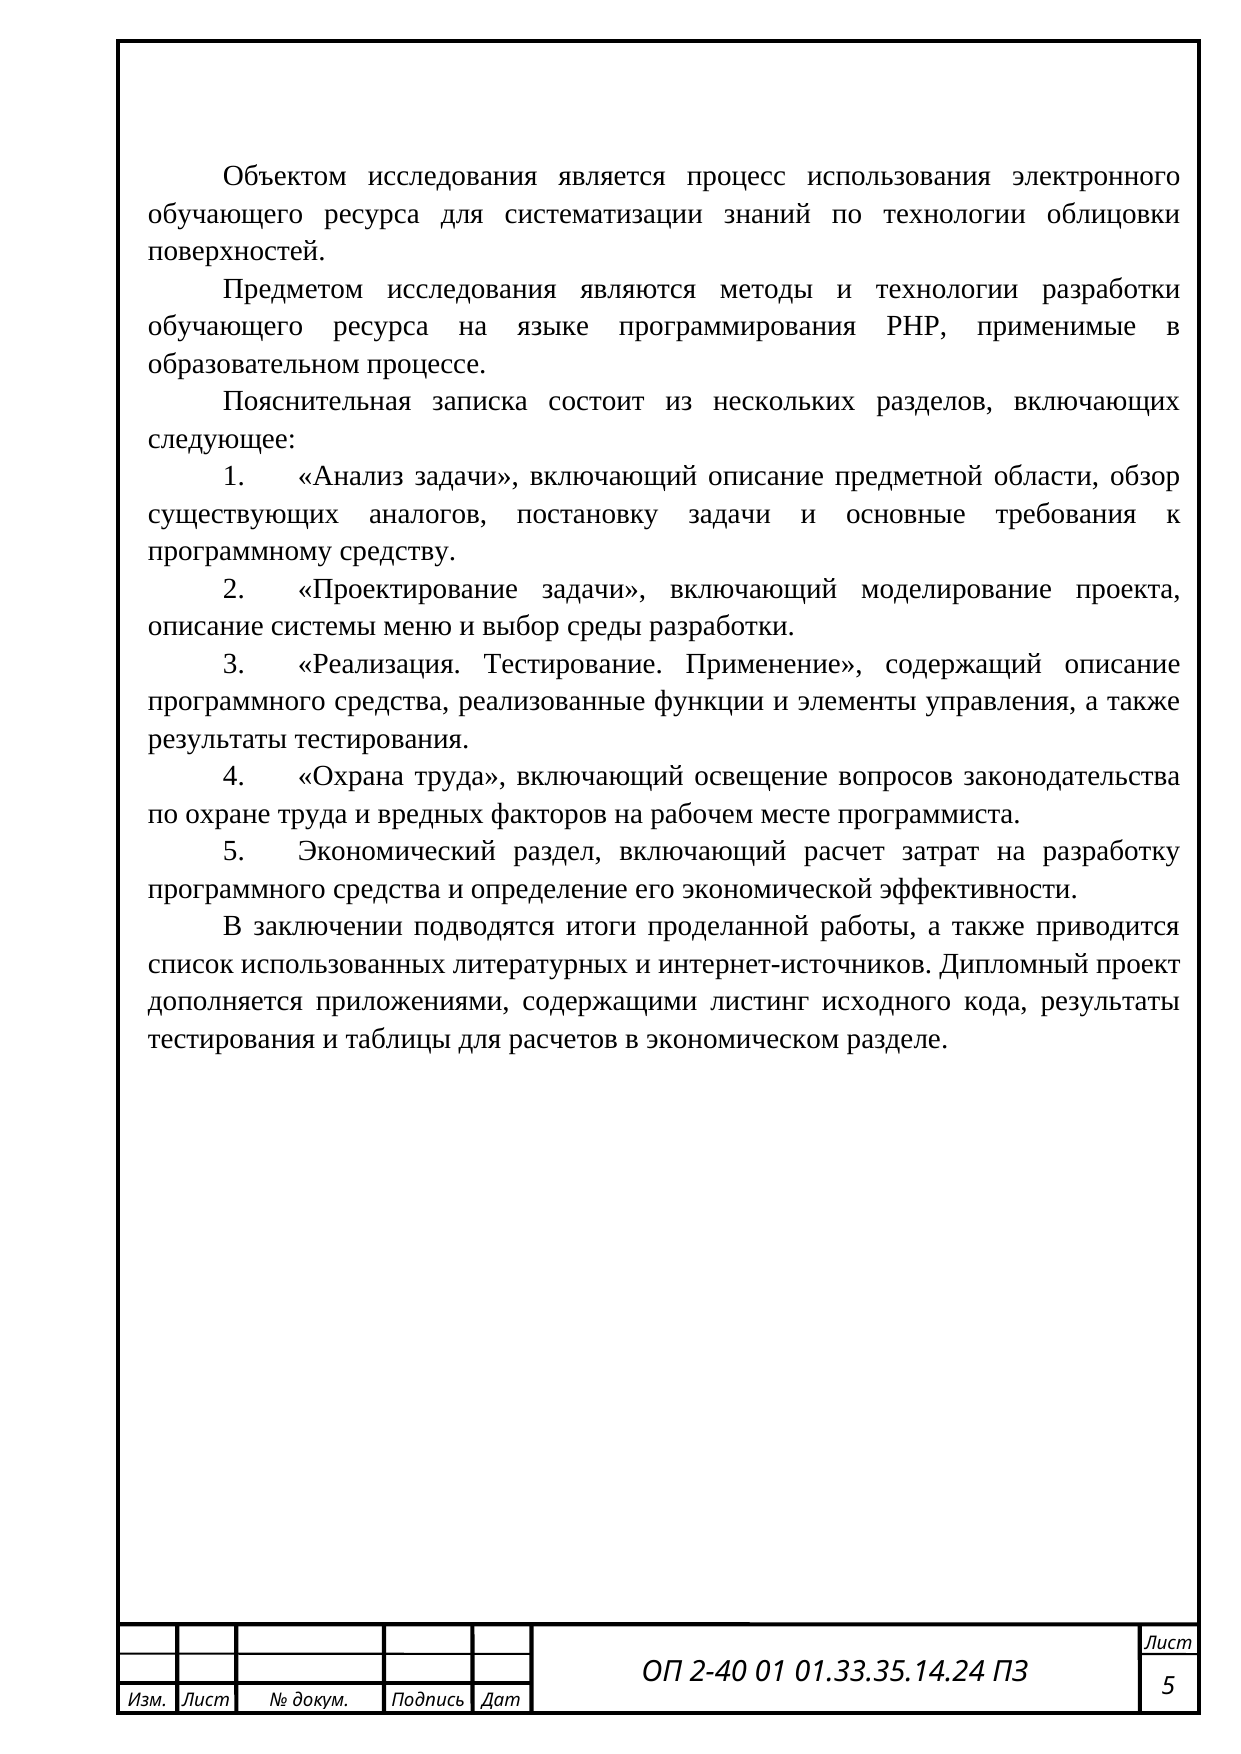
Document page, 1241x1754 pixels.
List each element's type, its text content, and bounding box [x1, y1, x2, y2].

text Пояснительная записка состоит из нескольких разделов, включающих следующее: [148, 381, 1181, 456]
text Предметом исследования являются методы и технологии разработки обучающего ресурса на языке программирования PHP, применимые в образовательном процессе. [148, 268, 1181, 381]
list «Анализ задачи», включающий описание предметной области, обзор существующих аналогов, постановку задачи и основные требования к программному средству. [148, 456, 1181, 568]
text В заключении подводятся итоги проделанной работы, а также приводится список использованных литературных и интернет-источников. Дипломный проект дополняется приложениями, содержащими листинг исходного кода, результаты тестирования и таблицы для расчетов в экономическом разделе. [148, 906, 1181, 1056]
text Объектом исследования является процесс использования электронного обучающего ресурса для систематизации знаний по технологии облицовки поверхностей. [148, 156, 1181, 268]
list «Охрана труда», включающий освещение вопросов законодательства по охране труда и вредных факторов на рабочем месте программиста. [148, 756, 1181, 831]
list Экономический раздел, включающий расчет затрат на разработку программного средства и определение его экономической эффективности. [148, 831, 1181, 906]
list «Реализация. Тестирование. Применение», содержащий описание программного средства, реализованные функции и элементы управления, а также результаты тестирования. [148, 643, 1181, 756]
list «Проектирование задачи», включающий моделирование проекта, описание системы меню и выбор среды разработки. [148, 568, 1181, 643]
